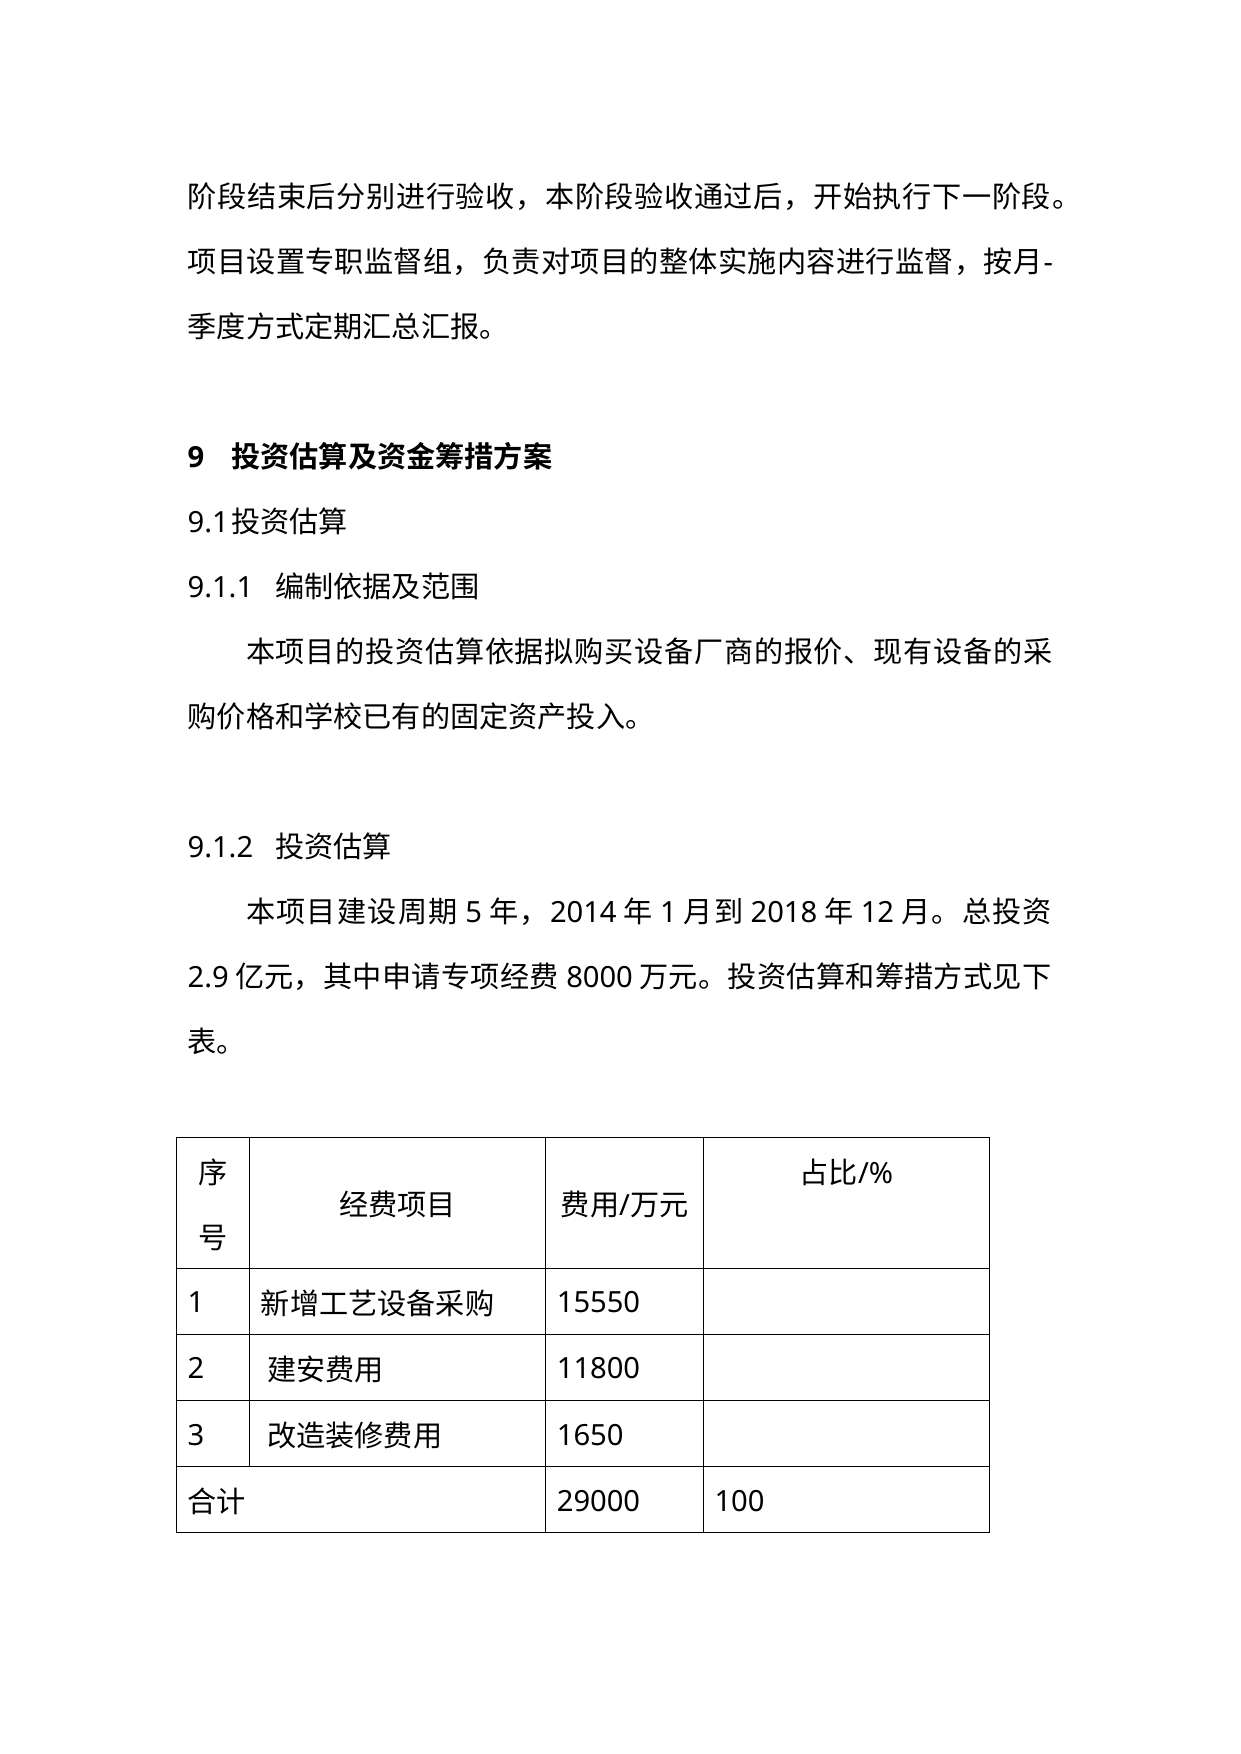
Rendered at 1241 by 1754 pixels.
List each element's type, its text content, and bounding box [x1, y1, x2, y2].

text 本项目的投资估算依据拟购买设备厂商的报价、现有设备的采购价格和学校已有的固定资产投入。 [187, 617, 1053, 747]
table_cell 2 [177, 1335, 249, 1400]
table_cell 改造装修费用 [250, 1401, 545, 1466]
table_cell 29000 [546, 1467, 703, 1532]
text 9 投资估算及资金筹措方案 [187, 422, 1053, 487]
table_cell 1650 [546, 1401, 703, 1466]
table_cell 建安费用 [250, 1335, 545, 1400]
text 9.1 投资估算 [187, 487, 1053, 552]
text 本项目建设周期5年，2014年1月到2018年12月。总投资2.9亿元，其中申请专项经费8000万元。投资估算和筹措方式见下表。 [187, 877, 1053, 1072]
table_cell 100 [704, 1467, 989, 1532]
table_cell [704, 1335, 989, 1400]
table_cell 15550 [546, 1269, 703, 1334]
table_header 经费项目 [250, 1138, 545, 1268]
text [187, 162, 1053, 357]
table_cell [704, 1401, 989, 1466]
table_header 序号 [177, 1138, 249, 1268]
table_header 费用/万元 [546, 1138, 703, 1268]
table_cell 1 [177, 1269, 249, 1334]
table_cell 11800 [546, 1335, 703, 1400]
text 9.1.2 投资估算 [187, 812, 1053, 877]
text 9.1.1 编制依据及范围 [187, 552, 1053, 617]
table_cell 3 [177, 1401, 249, 1466]
table_cell 合计 [177, 1467, 545, 1532]
table_cell [704, 1269, 989, 1334]
table_header 占比/% [704, 1138, 989, 1268]
table_cell 新增工艺设备采购 [250, 1269, 545, 1334]
